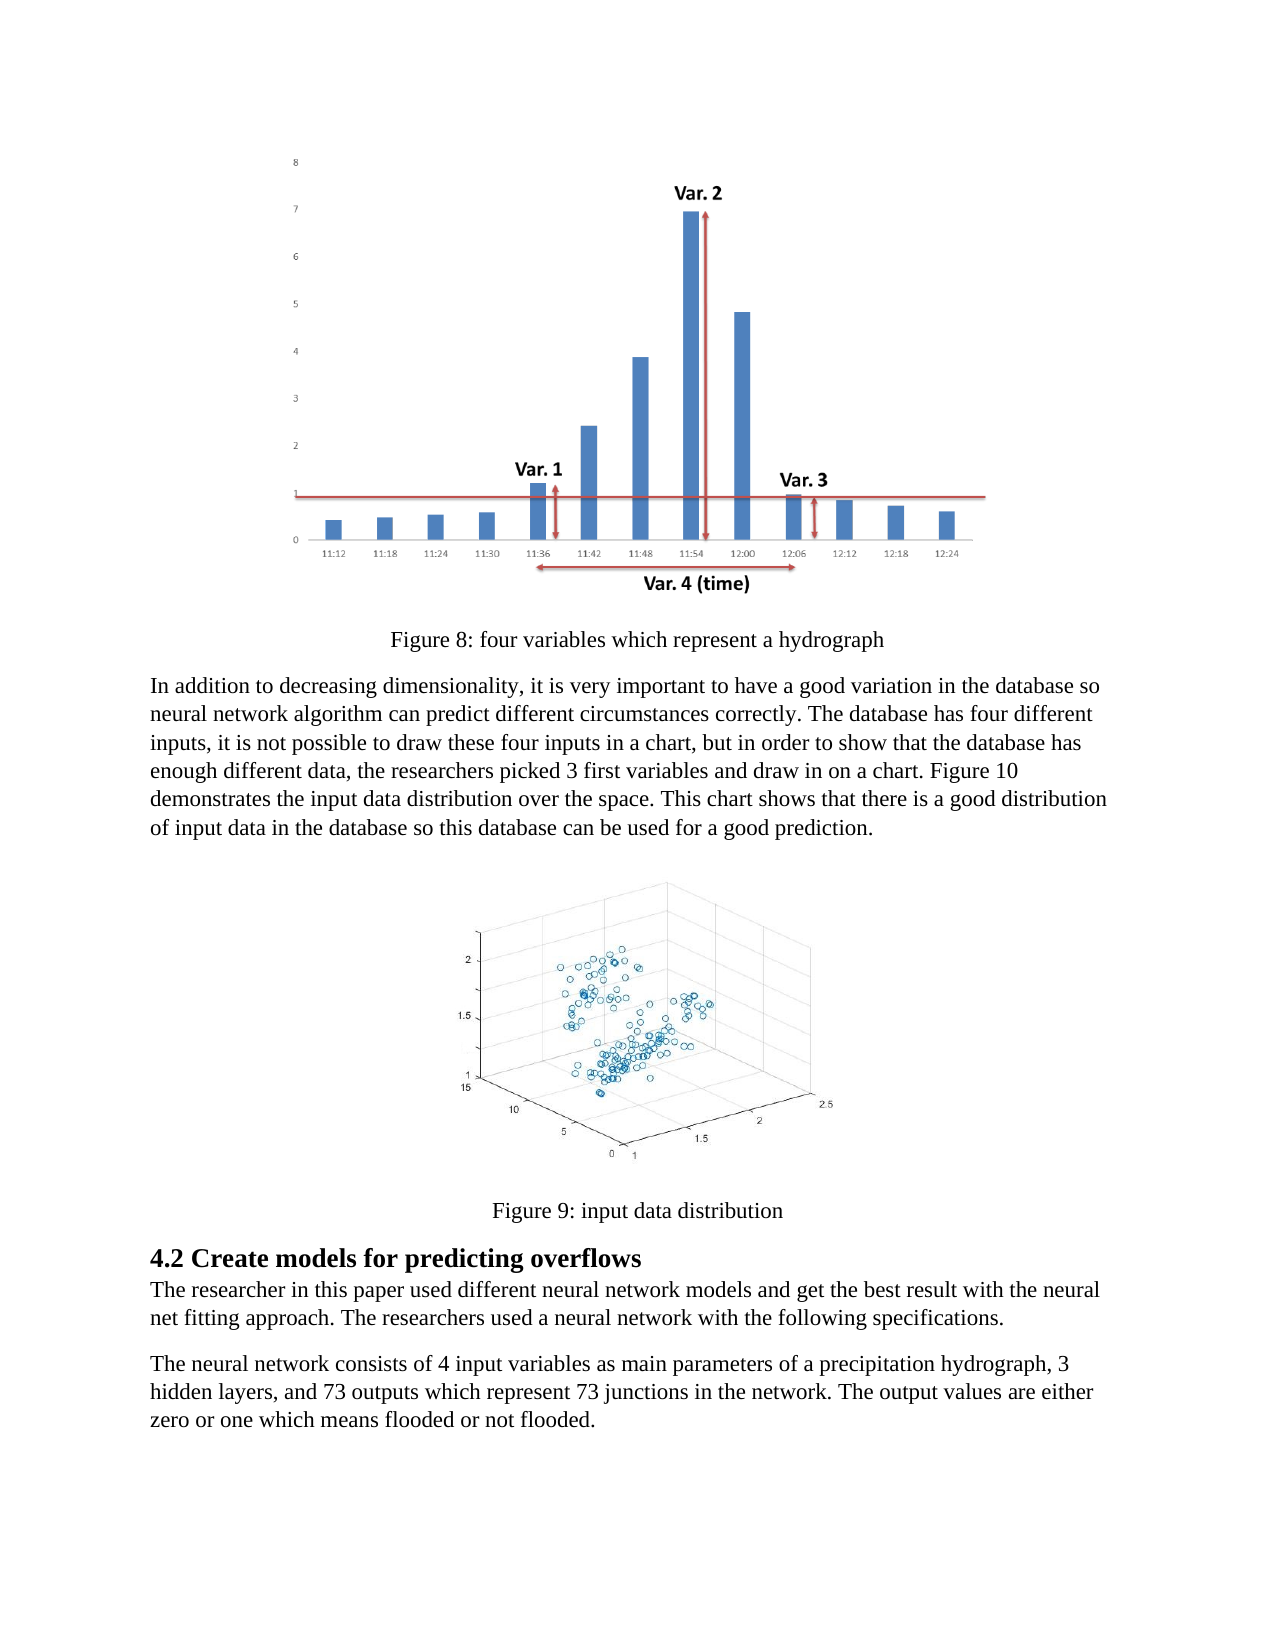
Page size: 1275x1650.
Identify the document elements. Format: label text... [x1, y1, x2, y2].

text The neural network consists of 4 input variables as main parameters of a precipitation hydrograph, 3 hidden layers, and 73 outputs which represent 73 junctions in the network. The output values are either zero or one which means flooded or not flooded. [150, 1349, 1125, 1433]
picture [286, 150, 989, 608]
text Figure 9: input data distribution [150, 1197, 1125, 1224]
text Figure 8: four variables which represent a hydrograph [150, 627, 1125, 653]
picture [424, 858, 851, 1179]
subtitle 4.2 Create models for predicting overflows [150, 1242, 1125, 1274]
text In addition to decreasing dimensionality, it is very important to have a good variation in the database so neural network algorithm can predict different circumstances correctly. The database has four different inputs, it is not possible to draw these four inputs in a chart, but in order to show that the database has enough different data, the researchers picked 3 first variables and draw in on a chart. Figure 10 demonstrates the input data distribution over the space. This chart shows that there is a good distribution of input data in the database so this database can be used for a good prediction. [150, 672, 1125, 840]
text The researcher in this paper used different neural network models and get the best result with the neural net fitting approach. The researchers used a neural network with the following specifications. [150, 1276, 1125, 1331]
